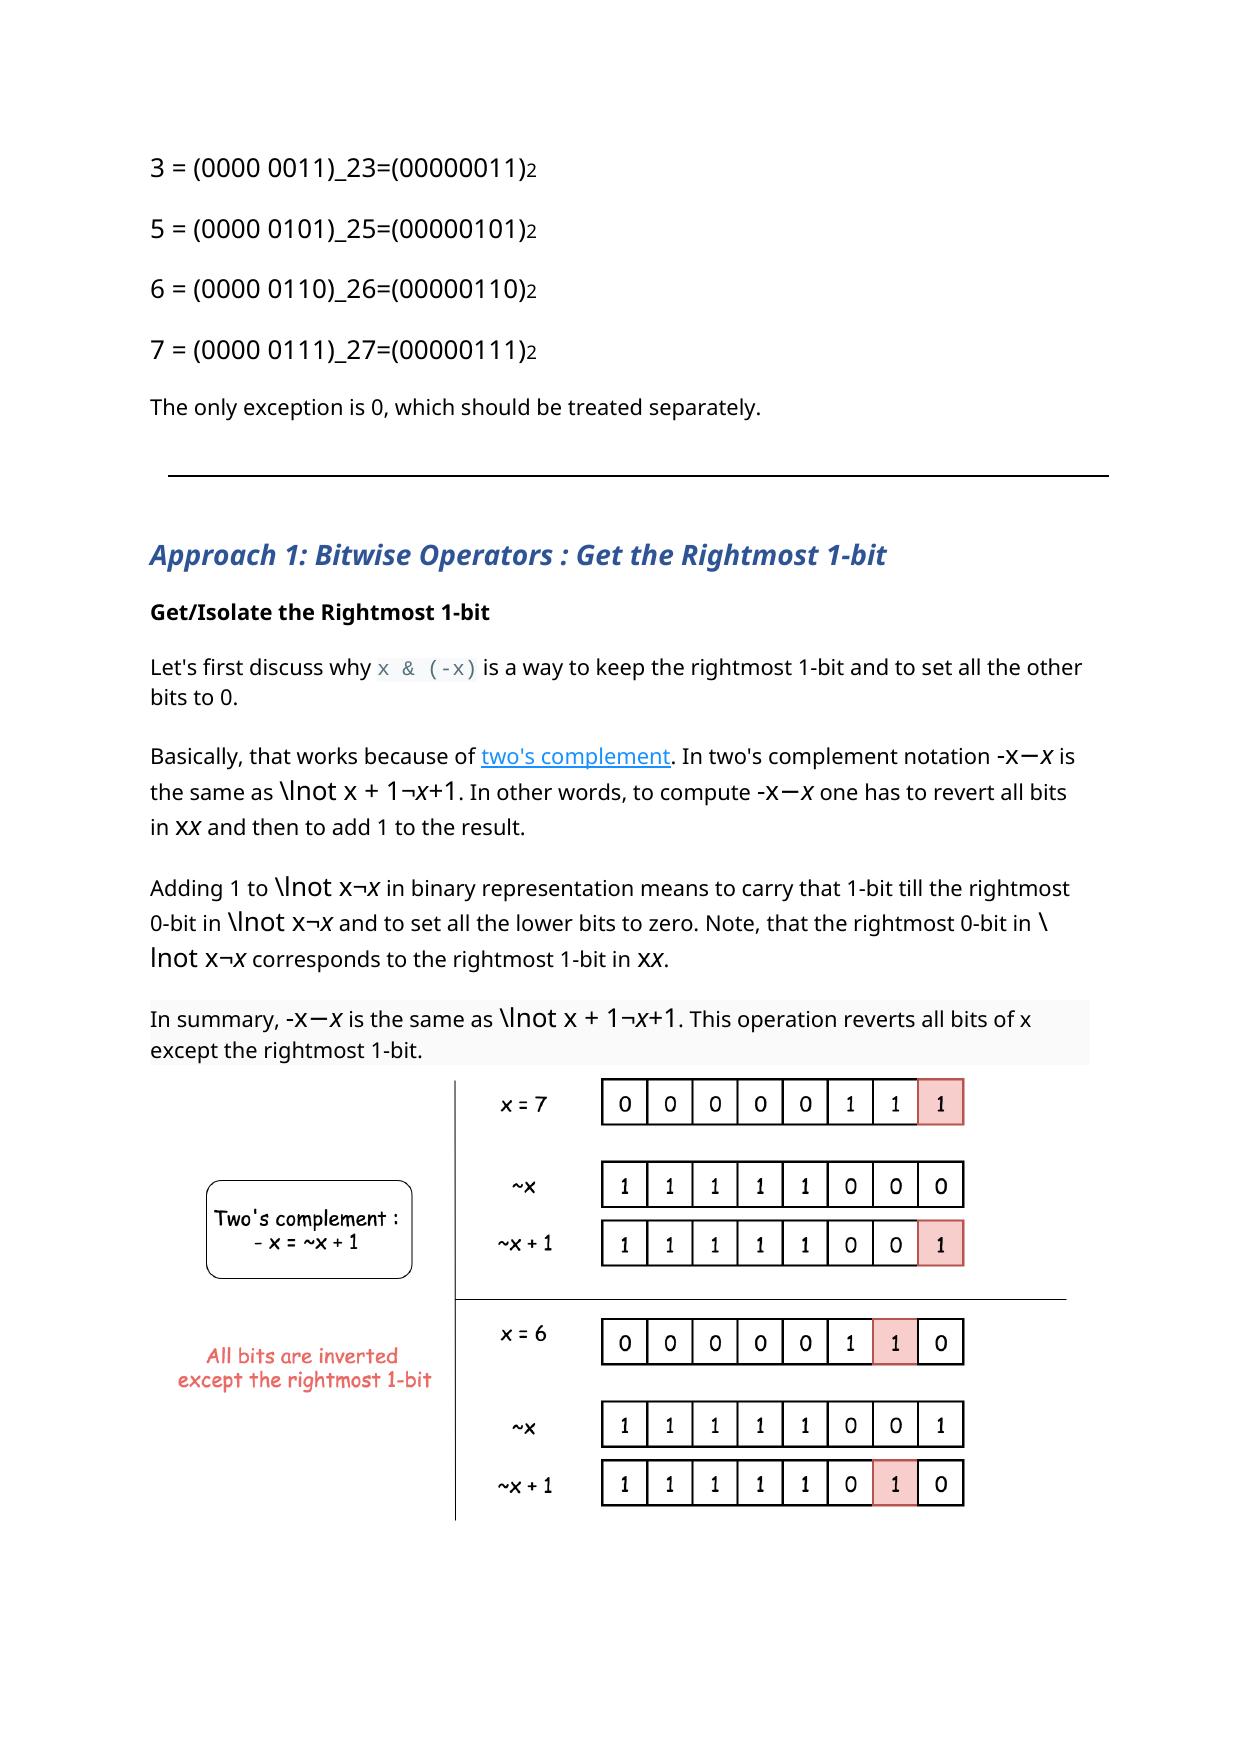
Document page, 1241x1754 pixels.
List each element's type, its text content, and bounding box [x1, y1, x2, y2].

text 7 = (0000 0111)_27=(00000111)2​ [150, 332, 1090, 367]
text 6 = (0000 0110)_26=(00000110)2​ [150, 271, 1090, 307]
text In summary, -x−x is the same as \lnot x + 1¬x+1. This operation reverts all bits of x except the rightmost 1-bit. [150, 1000, 1090, 1065]
subtitle Approach 1: Bitwise Operators : Get the Rightmost 1-bit [150, 536, 1090, 574]
text Get/Isolate the Rightmost 1-bit [150, 597, 1090, 627]
text Let's first discuss why x & (-x) is a way to keep the rightmost 1-bit and to set all the other bits to 0. [150, 652, 1090, 712]
text 5 = (0000 0101)_25=(00000101)2​ [150, 211, 1090, 246]
text 3 = (0000 0011)_23=(00000011)2​ [150, 150, 1090, 186]
picture [150, 1065, 1091, 1540]
text The only exception is 0, which should be treated separately. [150, 392, 1090, 451]
text Adding 1 to \lnot x¬x in binary representation means to carry that 1-bit till the rightmost 0-bit in \lnot x¬x and to set all the lower bits to zero. Note, that the rightmost 0-bit in \lnot x¬x corresponds to the rightmost 1-bit in xx. [150, 868, 1090, 975]
text Basically, that works because of two's complement. In two's complement notation -x−x is the same as \lnot x + 1¬x+1. In other words, to compute -x−x one has to revert all bits in xx and then to add 1 to the result. [150, 737, 1090, 843]
